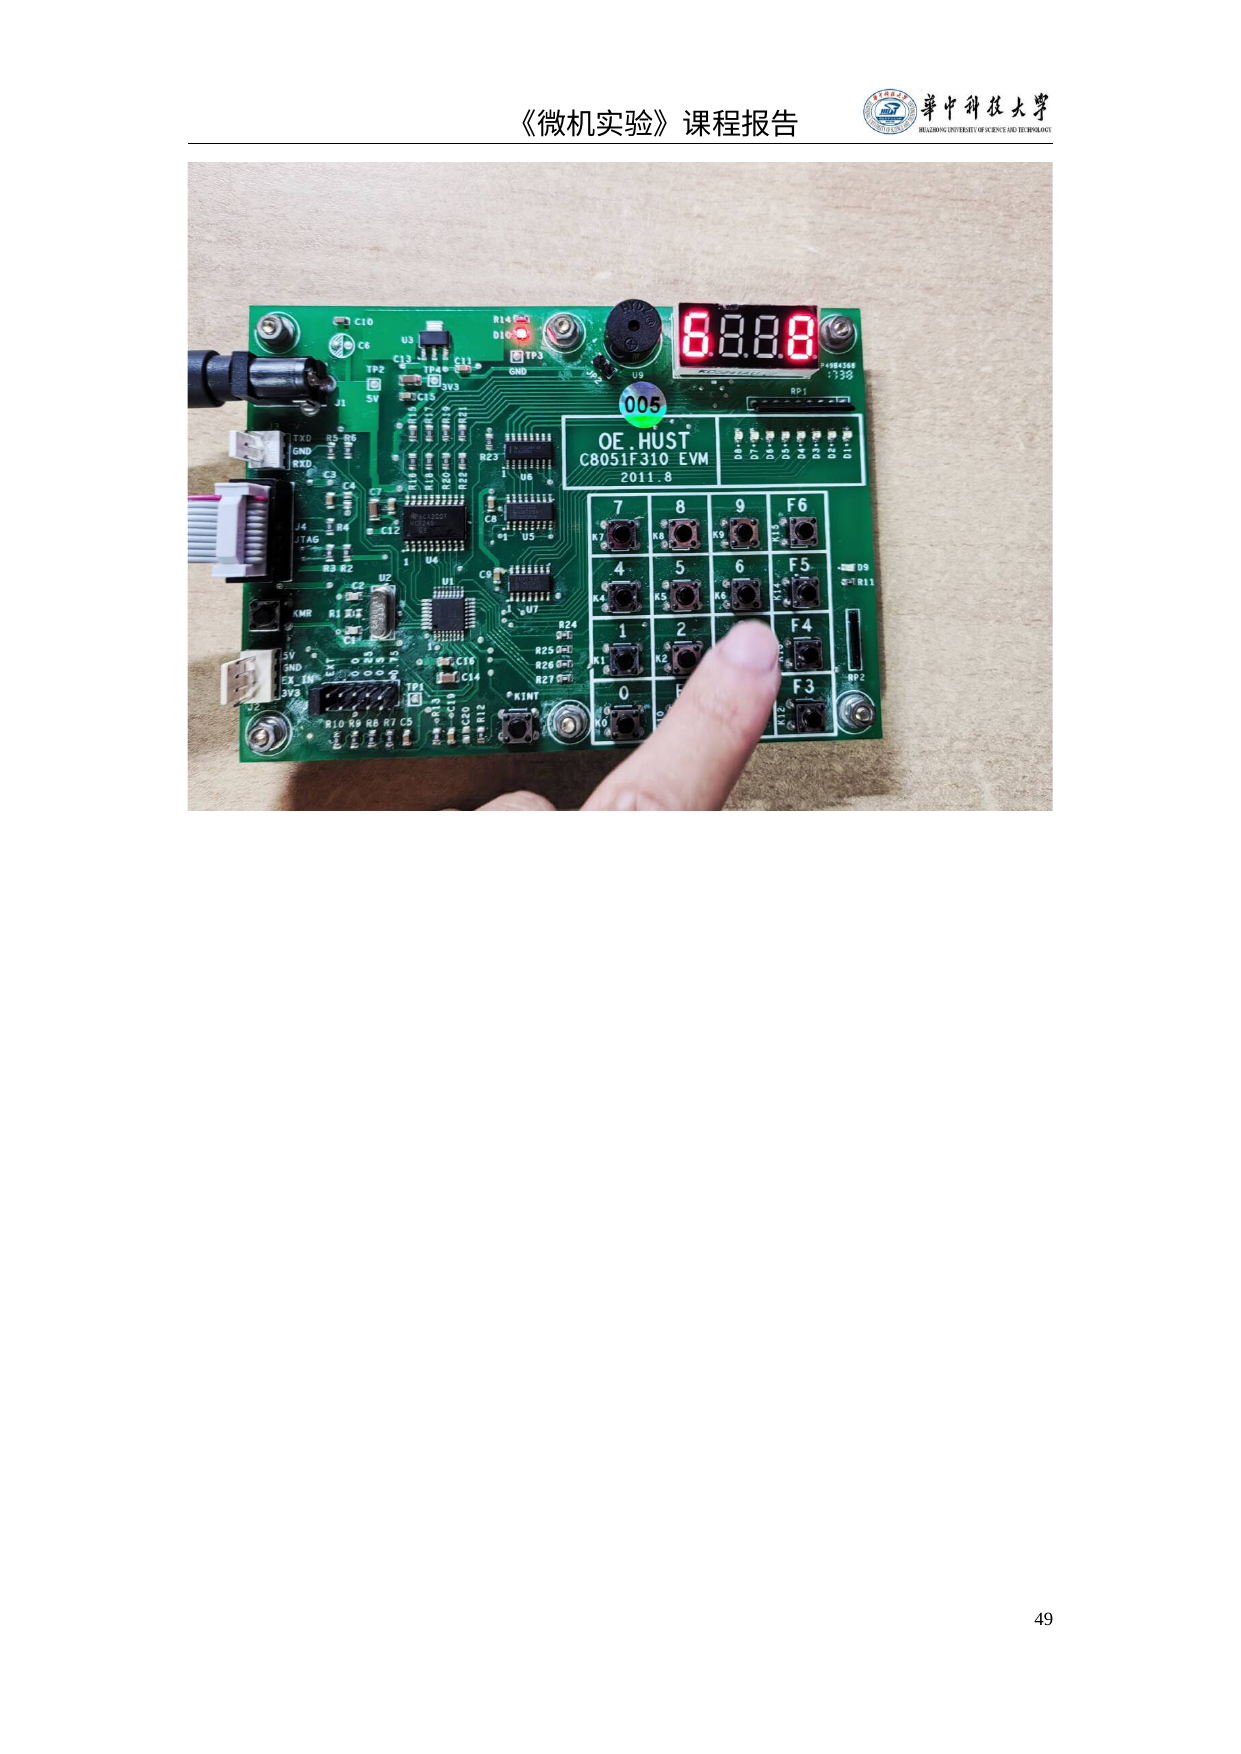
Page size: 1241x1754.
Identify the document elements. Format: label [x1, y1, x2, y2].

picture [187, 162, 1053, 811]
picture [862, 88, 1053, 135]
